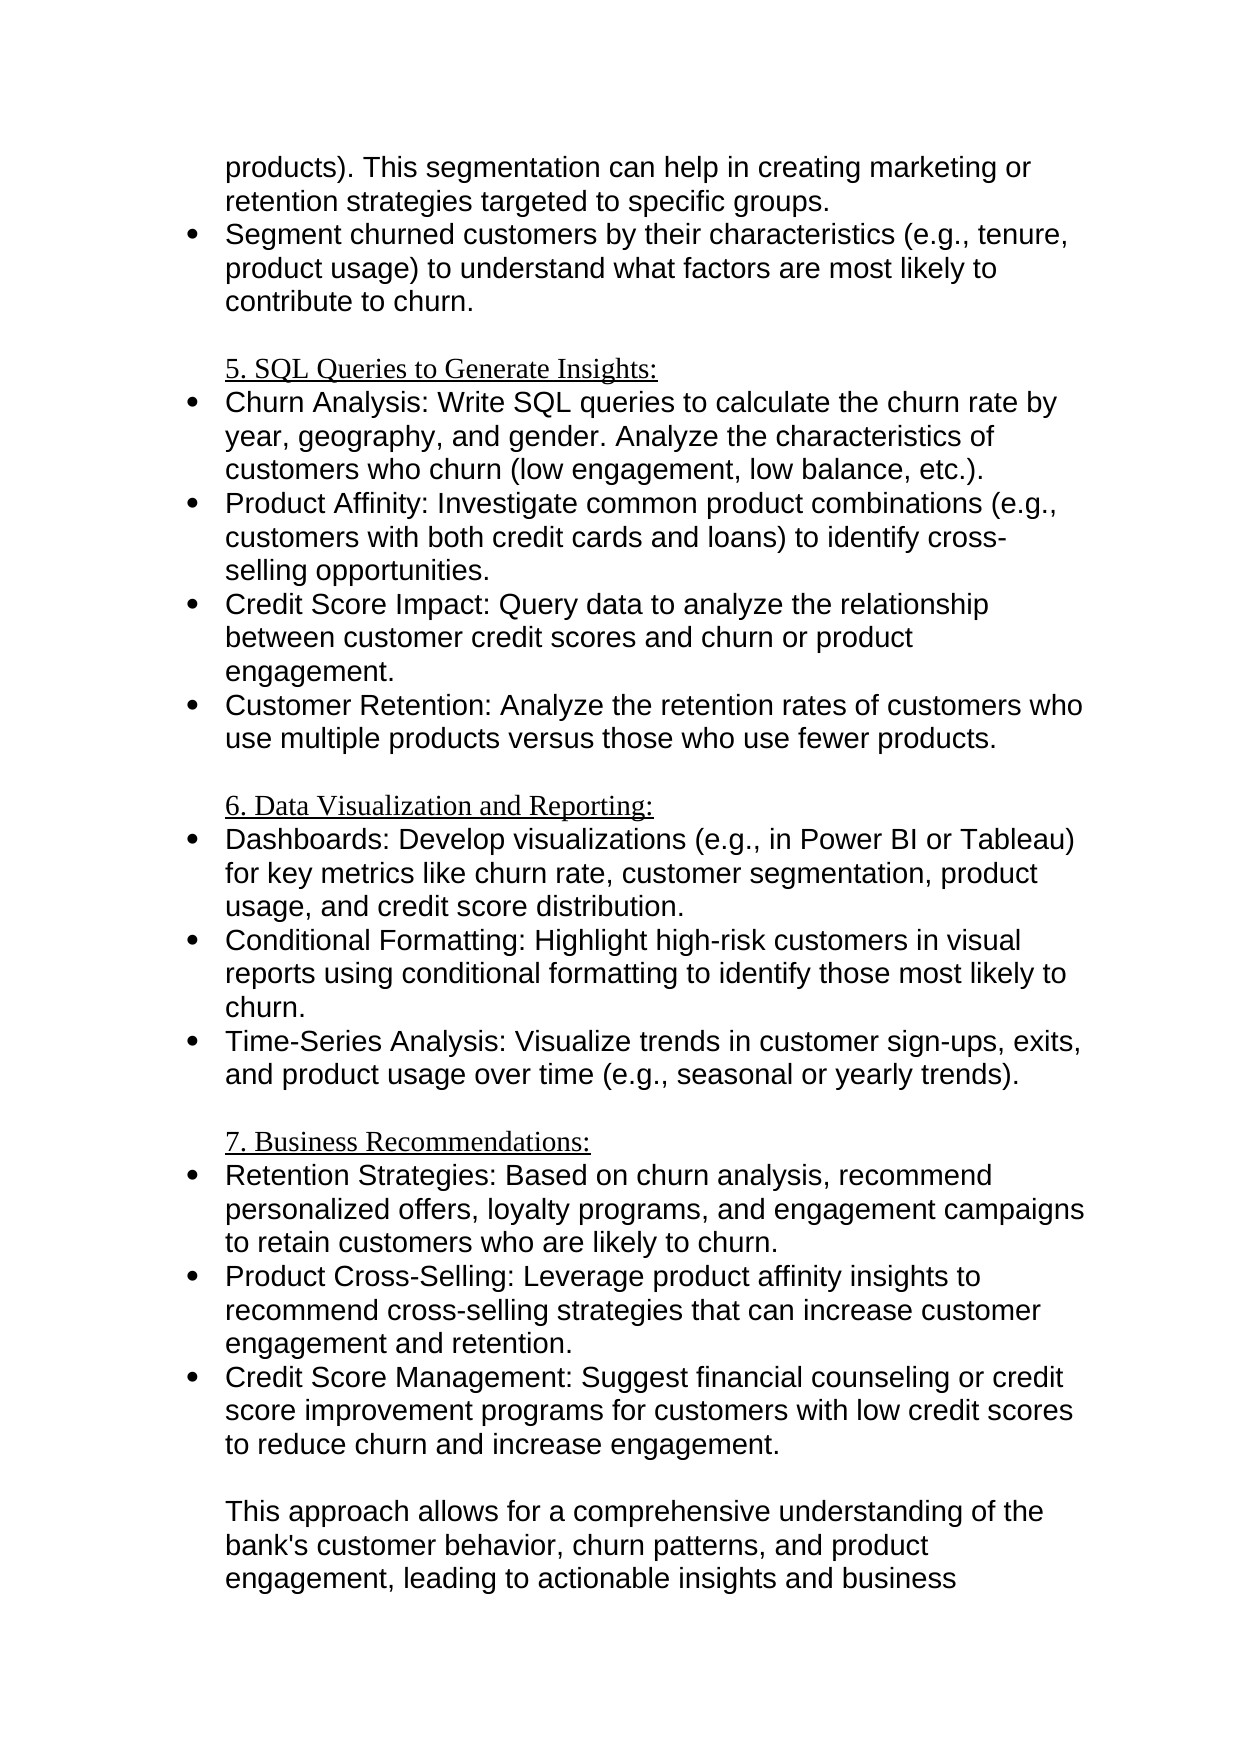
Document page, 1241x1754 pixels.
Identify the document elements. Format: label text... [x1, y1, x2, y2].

list Conditional Formatting: Highlight high-risk customers in visual reports using conditional formatting to identify those most likely to churn. [187, 923, 1090, 1023]
list Dashboards: Develop visualizations (e.g., in Power BI or Tableau) for key metrics like churn rate, customer segmentation, product usage, and credit score distribution. [187, 822, 1090, 923]
list Time-Series Analysis: Visualize trends in customer sign-ups, exits, and product usage over time (e.g., seasonal or yearly trends). [187, 1023, 1090, 1091]
list Credit Score Management: Suggest financial counseling or credit score improvement programs for customers with low credit scores to reduce churn and increase engagement. [187, 1359, 1090, 1460]
list 7. Business Recommendations: [225, 1124, 1090, 1158]
list Product Cross-Selling: Leverage product affinity insights to recommend cross-selling strategies that can increase customer engagement and retention. [187, 1259, 1090, 1359]
list 6. Data Visualization and Reporting: [225, 788, 1090, 822]
list 5. SQL Queries to Generate Insights: [225, 351, 1090, 385]
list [225, 1494, 1090, 1594]
list Product Affinity: Investigate common product combinations (e.g., customers with both credit cards and loans) to identify cross-selling opportunities. [187, 486, 1090, 587]
list Retention Strategies: Based on churn analysis, recommend personalized offers, loyalty programs, and engagement campaigns to retain customers who are likely to churn. [187, 1158, 1090, 1259]
list Credit Score Impact: Query data to analyze the relationship between customer credit scores and churn or product engagement. [187, 587, 1090, 687]
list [187, 150, 1090, 217]
list Churn Analysis: Write SQL queries to calculate the churn rate by year, geography, and gender. Analyze the characteristics of customers who churn (low engagement, low balance, etc.). [187, 385, 1090, 486]
list Segment churned customers by their characteristics (e.g., tenure, product usage) to understand what factors are most likely to contribute to churn. [187, 217, 1090, 318]
list Customer Retention: Analyze the retention rates of customers who use multiple products versus those who use fewer products. [187, 687, 1090, 755]
